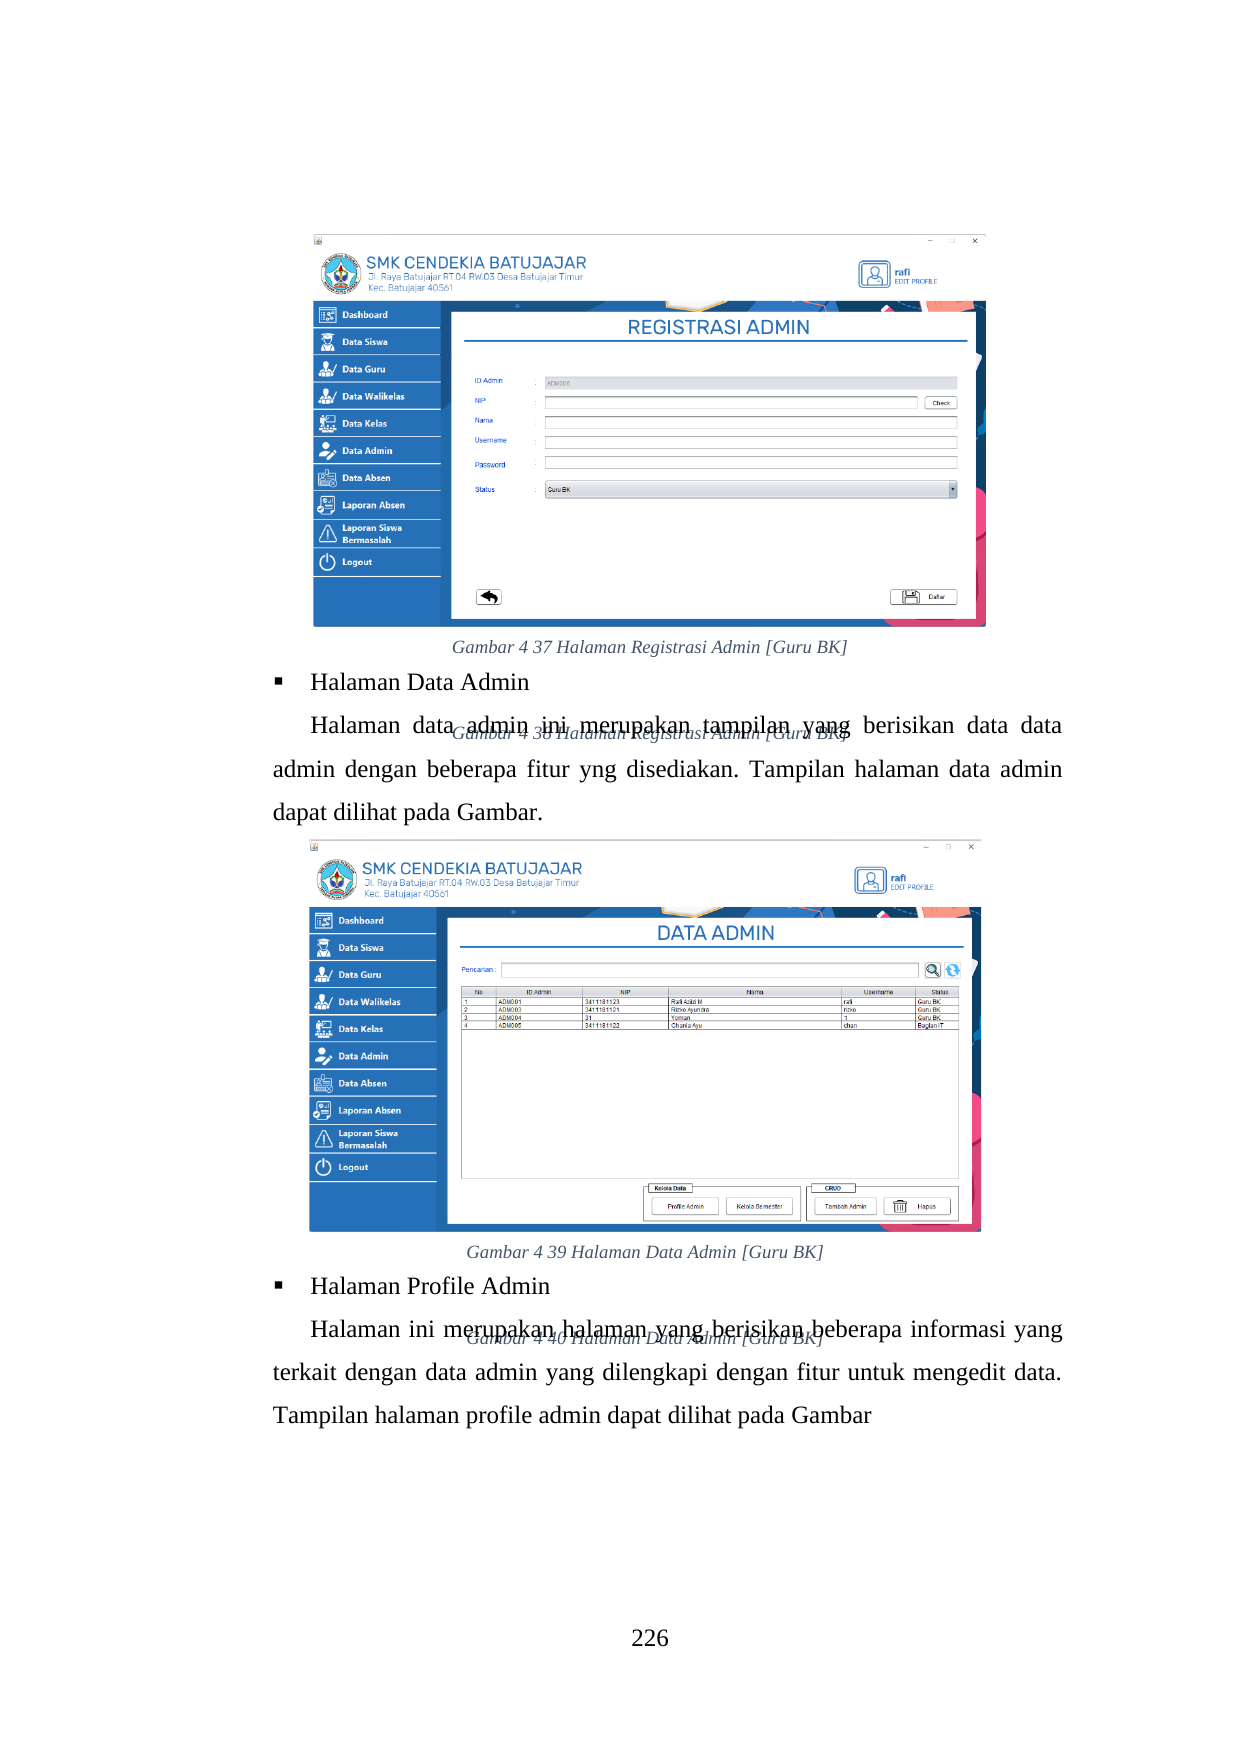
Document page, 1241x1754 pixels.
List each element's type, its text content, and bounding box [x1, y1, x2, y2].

list Halaman Data Admin [273, 667, 1063, 696]
picture [309, 839, 982, 1232]
text Halaman ini merupakan halaman yang berisikan beberapa informasi yang terkait dengan data admin yang dilengkapi dengan fitur untuk mengedit data. Tampilan halaman profile admin dapat dilihat pada Gambar [273, 1314, 1063, 1429]
text Halaman data admin ini merupakan tampilan yang berisikan data data admin dengan beberapa fitur yng disediakan. Tampilan halaman data admin dapat dilihat pada Gambar. [273, 711, 1063, 826]
list Halaman Profile Admin [273, 1271, 1063, 1300]
picture [313, 234, 986, 627]
